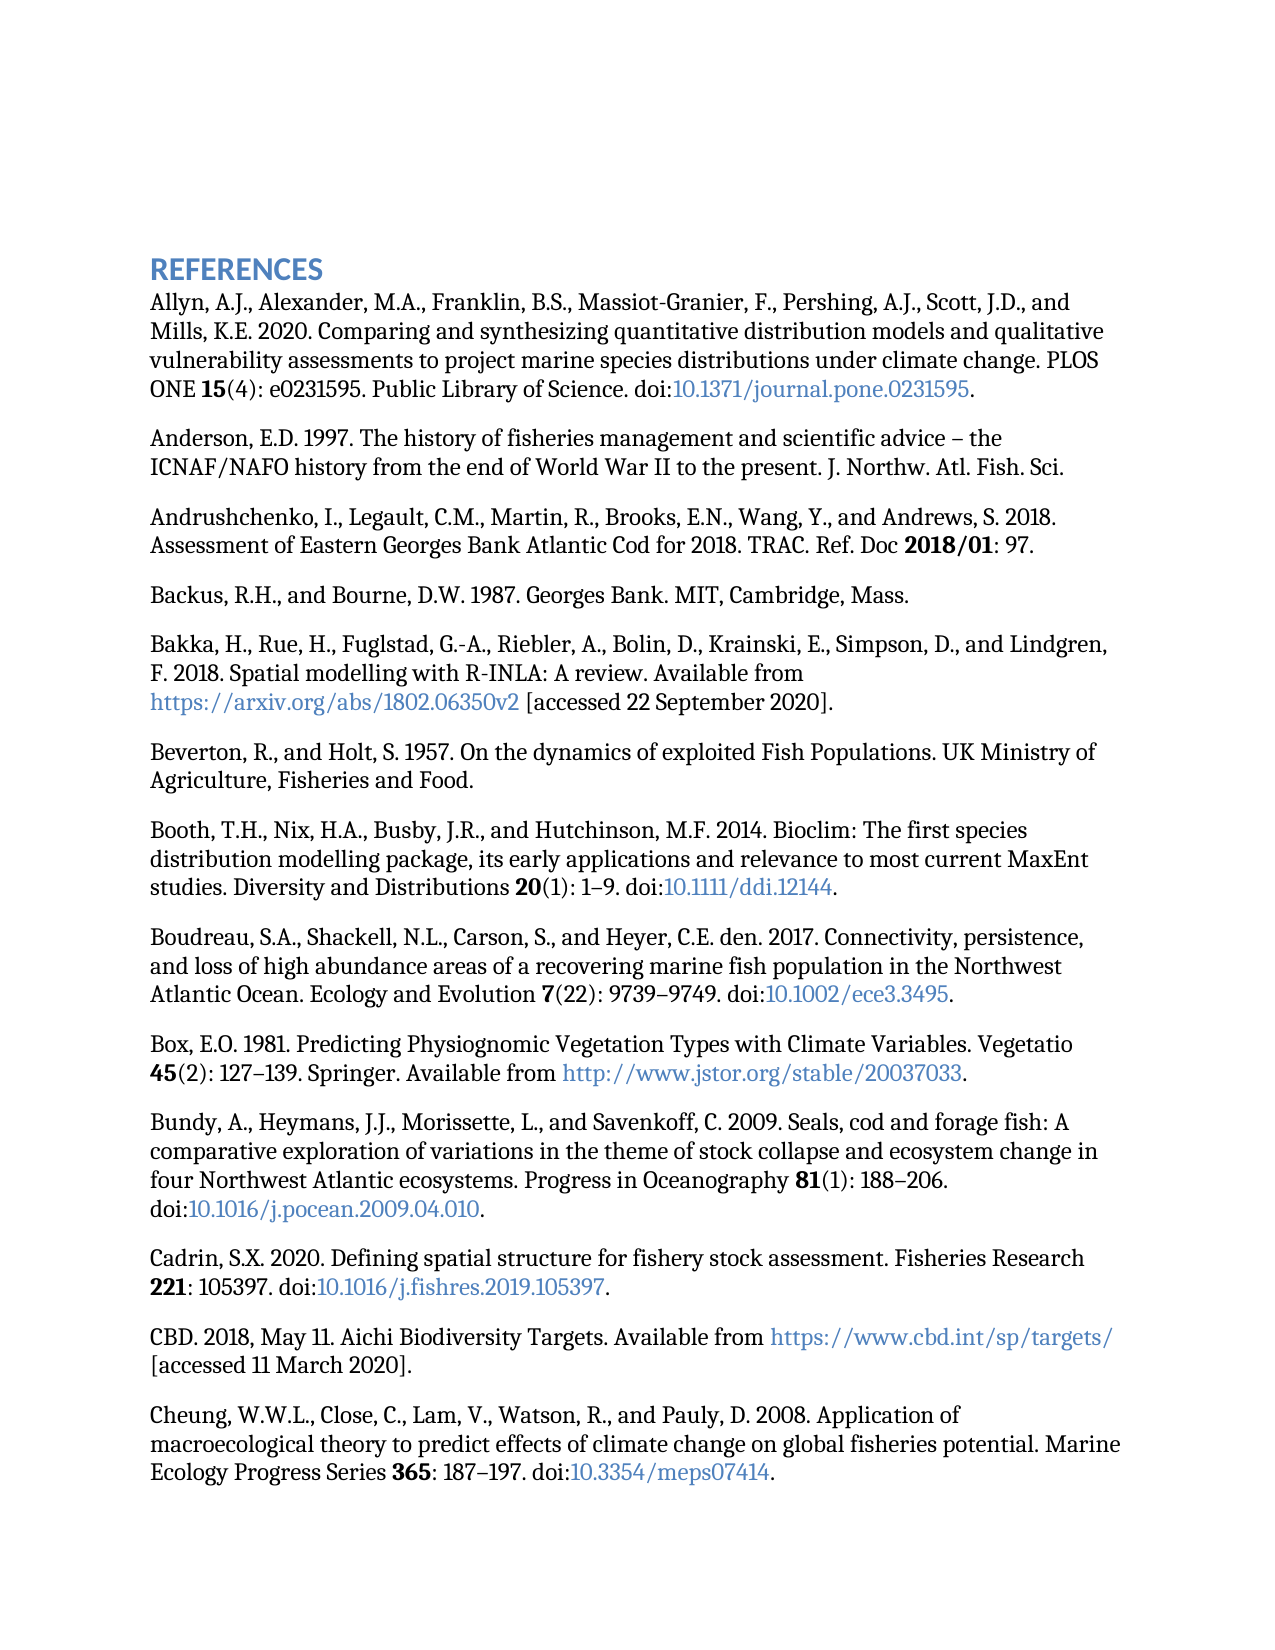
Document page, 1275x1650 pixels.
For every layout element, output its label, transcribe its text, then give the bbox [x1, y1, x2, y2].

text Booth, T.H., Nix, H.A., Busby, J.R., and Hutchinson, M.F. 2014. Bioclim: The first species distribution modelling package, its early applications and relevance to most current MaxEnt studies. Diversity and Distributions 20(1): 1–9. doi:10.1111/ddi.12144. [150, 816, 1125, 902]
text Cheung, W.W.L., Close, C., Lam, V., Watson, R., and Pauly, D. 2008. Application of macroecological theory to predict effects of climate change on global fisheries potential. Marine Ecology Progress Series 365: 187–197. doi:10.3354/meps07414. [150, 1401, 1125, 1487]
text Boudreau, S.A., Shackell, N.L., Carson, S., and Heyer, C.E. den. 2017. Connectivity, persistence, and loss of high abundance areas of a recovering marine fish population in the Northwest Atlantic Ocean. Ecology and Evolution 7(22): 9739–9749. doi:10.1002/ece3.3495. [150, 923, 1125, 1009]
text Beverton, R., and Holt, S. 1957. On the dynamics of exploited Fish Populations. UK Ministry of Agriculture, Fisheries and Food. [150, 737, 1125, 795]
text Bundy, A., Heymans, J.J., Morissette, L., and Savenkoff, C. 2009. Seals, cod and forage fish: A comparative exploration of variations in the theme of stock collapse and ecosystem change in four Northwest Atlantic ecosystems. Progress in Oceanography 81(1): 188–206. doi:10.1016/j.pocean.2009.04.010. [150, 1108, 1125, 1223]
text Anderson, E.D. 1997. The history of fisheries management and scientific advice – the ICNAF/NAFO history from the end of World War II to the present. J. Northw. Atl. Fish. Sci. [150, 424, 1125, 482]
text Cadrin, S.X. 2020. Defining spatial structure for fishery stock assessment. Fisheries Research 221: 105397. doi:10.1016/j.fishres.2019.105397. [150, 1244, 1125, 1302]
text Allyn, A.J., Alexander, M.A., Franklin, B.S., Massiot-Granier, F., Pershing, A.J., Scott, J.D., and Mills, K.E. 2020. Comparing and synthesizing quantitative distribution models and qualitative vulnerability assessments to project marine species distributions under climate change. PLOS ONE 15(4): e0231595. Public Library of Science. doi:10.1371/journal.pone.0231595. [150, 288, 1125, 403]
text Backus, R.H., and Bourne, D.W. 1987. Georges Bank. MIT, Cambridge, Mass. [150, 581, 1125, 609]
text Bakka, H., Rue, H., Fuglstad, G.-A., Riebler, A., Bolin, D., Krainski, E., Simpson, D., and Lindgren, F. 2018. Spatial modelling with R-INLA: A review. Available from https://arxiv.org/abs/1802.06350v2 [accessed 22 September 2020]. [150, 630, 1125, 717]
subtitle REFERENCES [150, 247, 1125, 288]
text Andrushchenko, I., Legault, C.M., Martin, R., Brooks, E.N., Wang, Y., and Andrews, S. 2018. Assessment of Eastern Georges Bank Atlantic Cod for 2018. TRAC. Ref. Doc 2018/01: 97. [150, 502, 1125, 560]
text Box, E.O. 1981. Predicting Physiognomic Vegetation Types with Climate Variables. Vegetatio 45(2): 127–139. Springer. Available from http://www.jstor.org/stable/20037033. [150, 1030, 1125, 1087]
text CBD. 2018, May 11. Aichi Biodiversity Targets. Available from https://www.cbd.int/sp/targets/ [accessed 11 March 2020]. [150, 1322, 1125, 1380]
